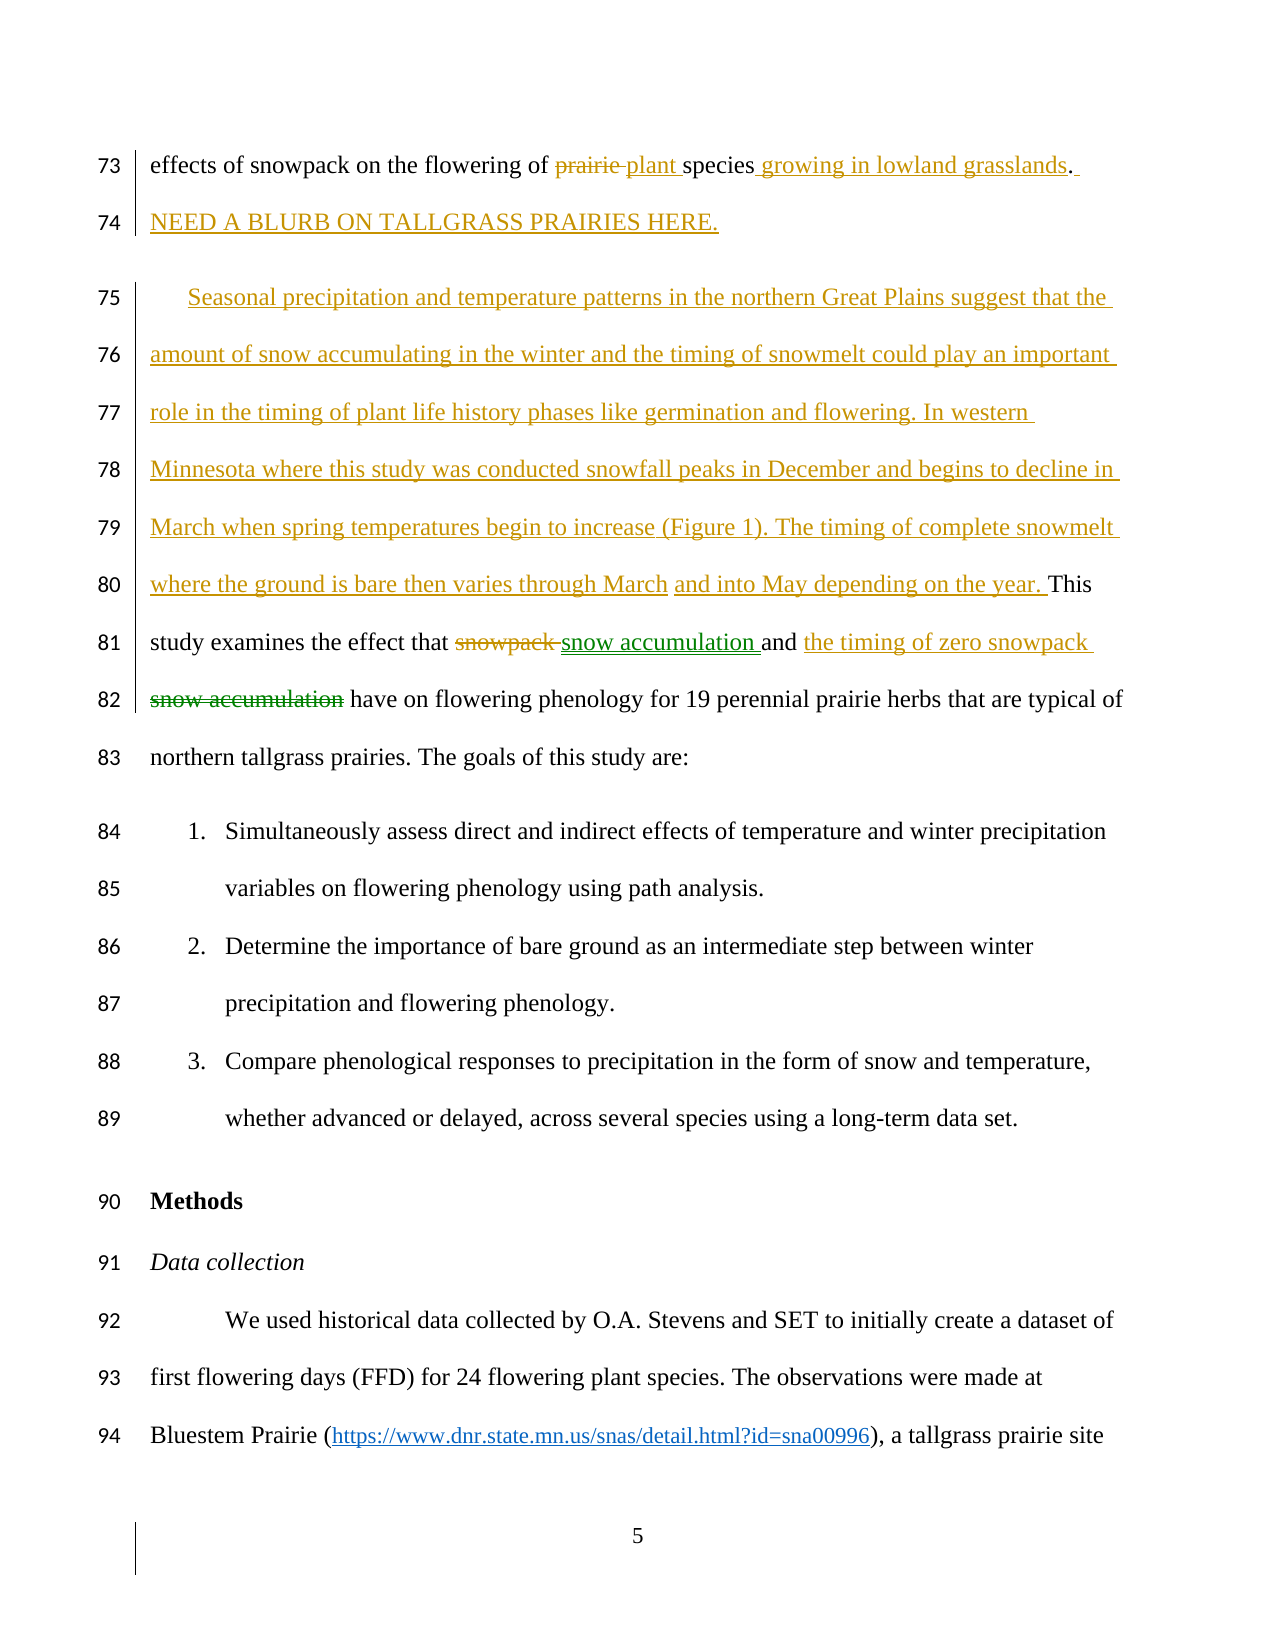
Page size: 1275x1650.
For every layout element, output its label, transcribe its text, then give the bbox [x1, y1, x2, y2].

list Simultaneously assess direct and indirect effects of temperature and winter precipitation variables on flowering phenology using path analysis. [187, 816, 1125, 902]
subtitle Methods [150, 1186, 1125, 1214]
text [150, 1305, 1125, 1449]
list Determine the importance of bare ground as an intermediate step between winter precipitation and flowering phenology. [187, 931, 1125, 1017]
subtitle Data collection [150, 1247, 1125, 1276]
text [150, 150, 1125, 236]
text This study examines the effect that and have on flowering phenology for 19 perennial prairie herbs that are typical of northern tallgrass prairies. The goals of this study are: [150, 282, 1125, 770]
list Compare phenological responses to precipitation in the form of snow and temperature, whether advanced or delayed, across several species using a long-term data set. [187, 1046, 1125, 1132]
